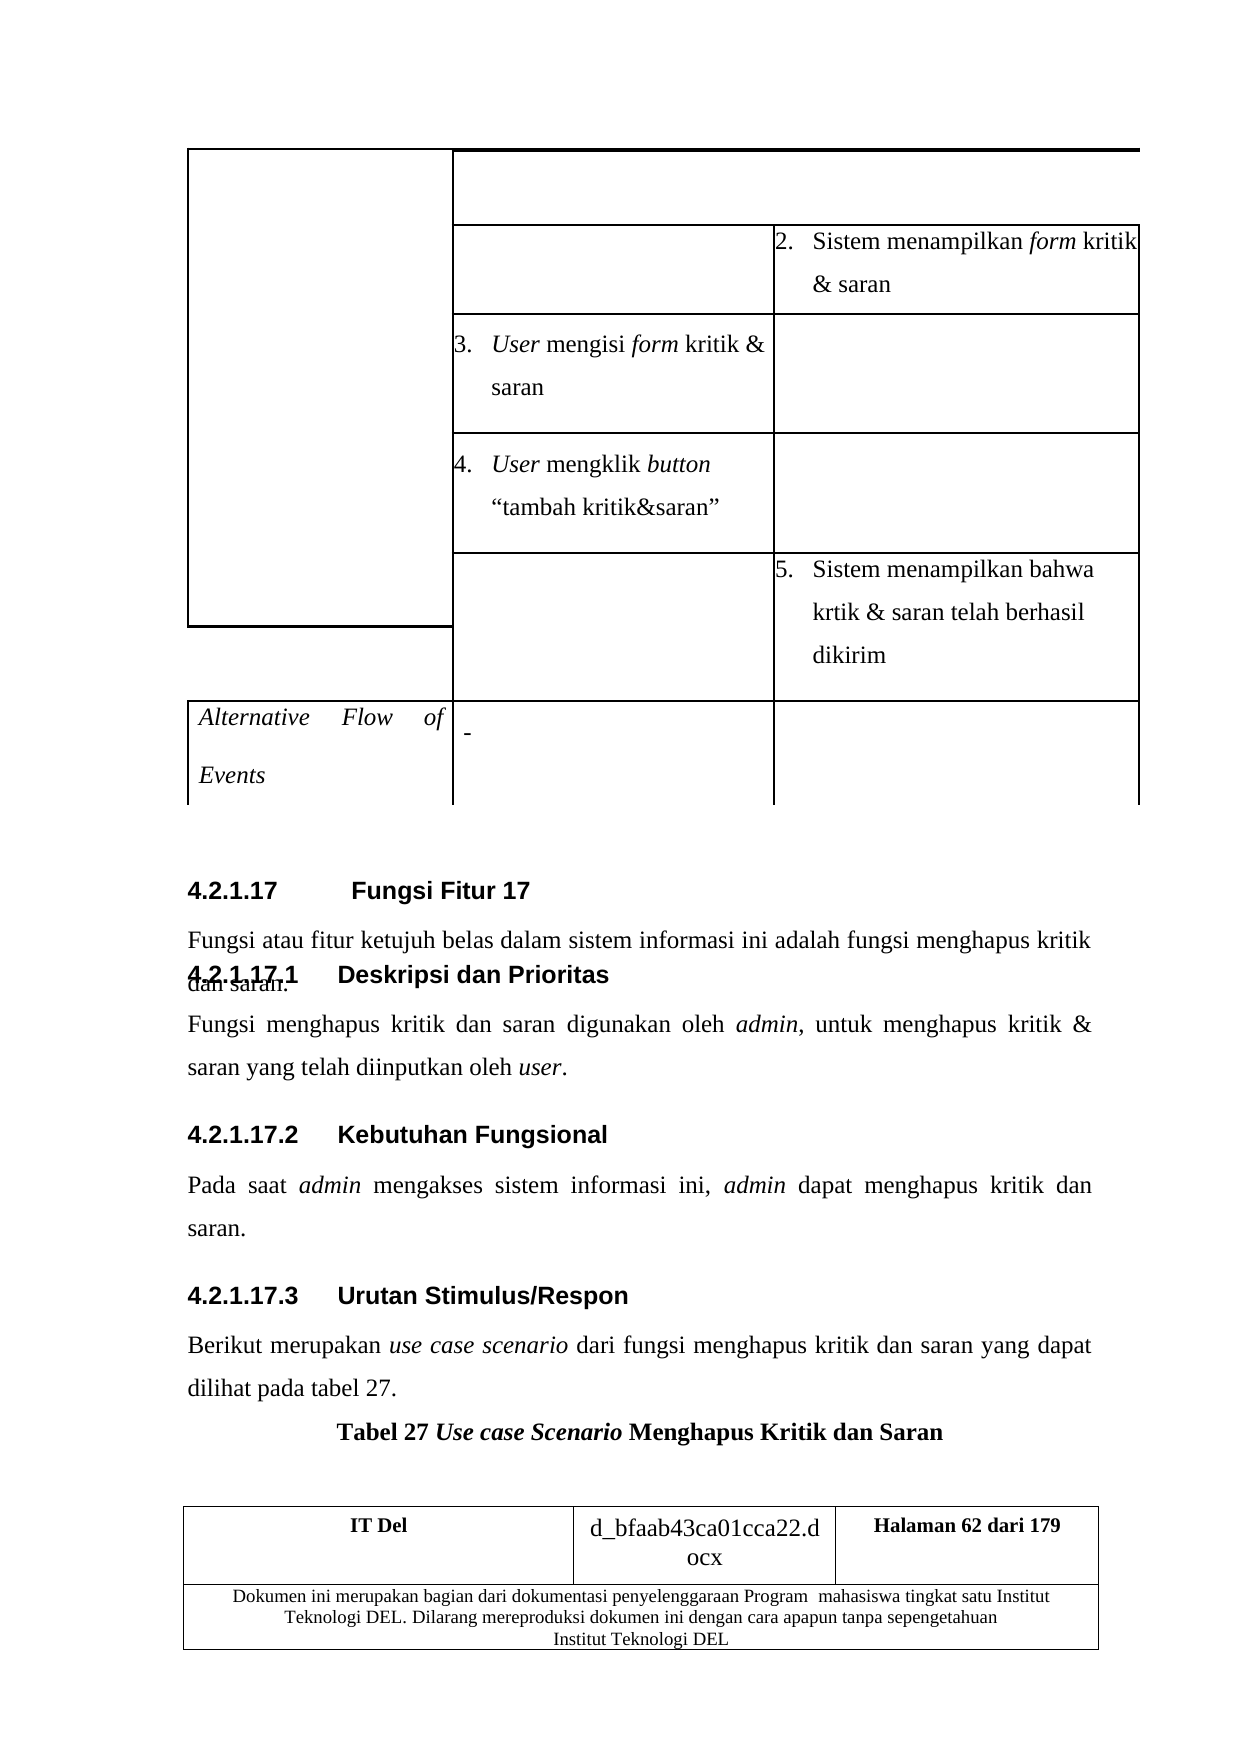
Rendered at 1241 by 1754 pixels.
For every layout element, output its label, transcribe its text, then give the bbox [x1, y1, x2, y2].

table_cell User mengisi form kritik & saran [454, 315, 773, 432]
list Urutan Stimulus/Respon [187, 1281, 1092, 1310]
table_cell [775, 434, 1138, 552]
text Tabel 27 Use case Scenario Menghapus Kritik dan Saran [187, 1417, 1092, 1445]
table_cell [454, 226, 773, 312]
text Fungsi menghapus kritik dan saran digunakan oleh admin, untuk menghapus kritik & saran yang telah diinputkan oleh user. [187, 1009, 1092, 1081]
table_cell Alternative Flow of Events [189, 702, 452, 776]
table_cell [775, 702, 1138, 776]
text Berikut merupakan use case scenario dari fungsi menghapus kritik dan saran yang dapat dilihat pada tabel 27. [187, 1330, 1092, 1402]
table_cell [775, 315, 1138, 432]
text Pada saat admin mengakses sistem informasi ini, admin dapat menghapus kritik dan saran. [187, 1170, 1092, 1242]
table_cell - [454, 702, 773, 776]
list Fungsi Fitur 17 [187, 876, 1092, 904]
list Kebutuhan Fungsional [187, 1120, 1092, 1149]
text Fungsi atau fitur ketujuh belas dalam sistem informasi ini adalah fungsi menghapus kritik dan saran. [187, 925, 1092, 960]
table_cell [454, 554, 773, 700]
list Deskripsi dan Prioritas [187, 960, 1092, 988]
table_cell Sistem menampilkan bahwa krtik & saran telah berhasil dikirim [775, 554, 1138, 700]
table_cell Sistem menampilkan form kritik & saran [775, 226, 1138, 312]
table_cell User mengklik button “tambah kritik&saran” [454, 434, 773, 552]
